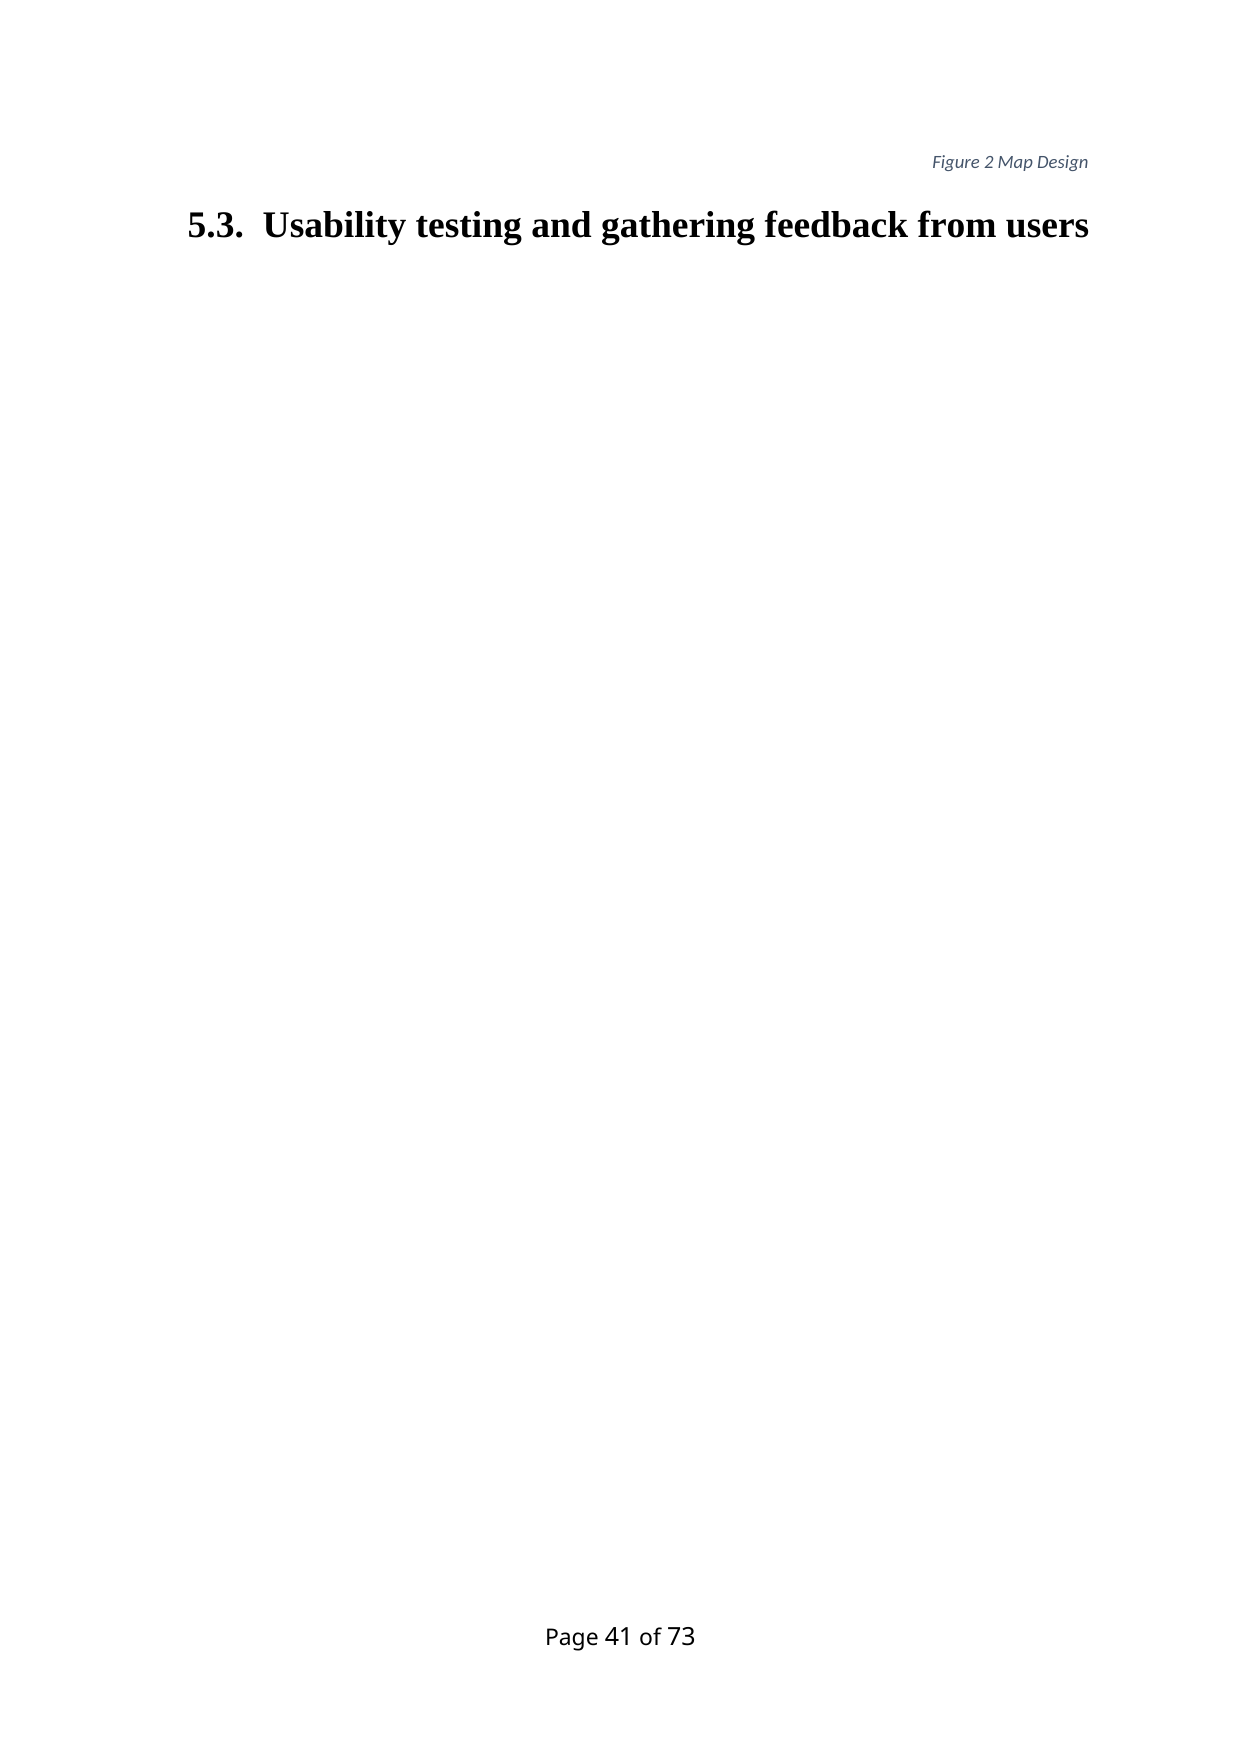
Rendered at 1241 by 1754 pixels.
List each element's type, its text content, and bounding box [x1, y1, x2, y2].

subtitle Usability testing and gathering feedback from users [187, 202, 1090, 245]
text Figure 2 Map Design [150, 150, 1090, 173]
